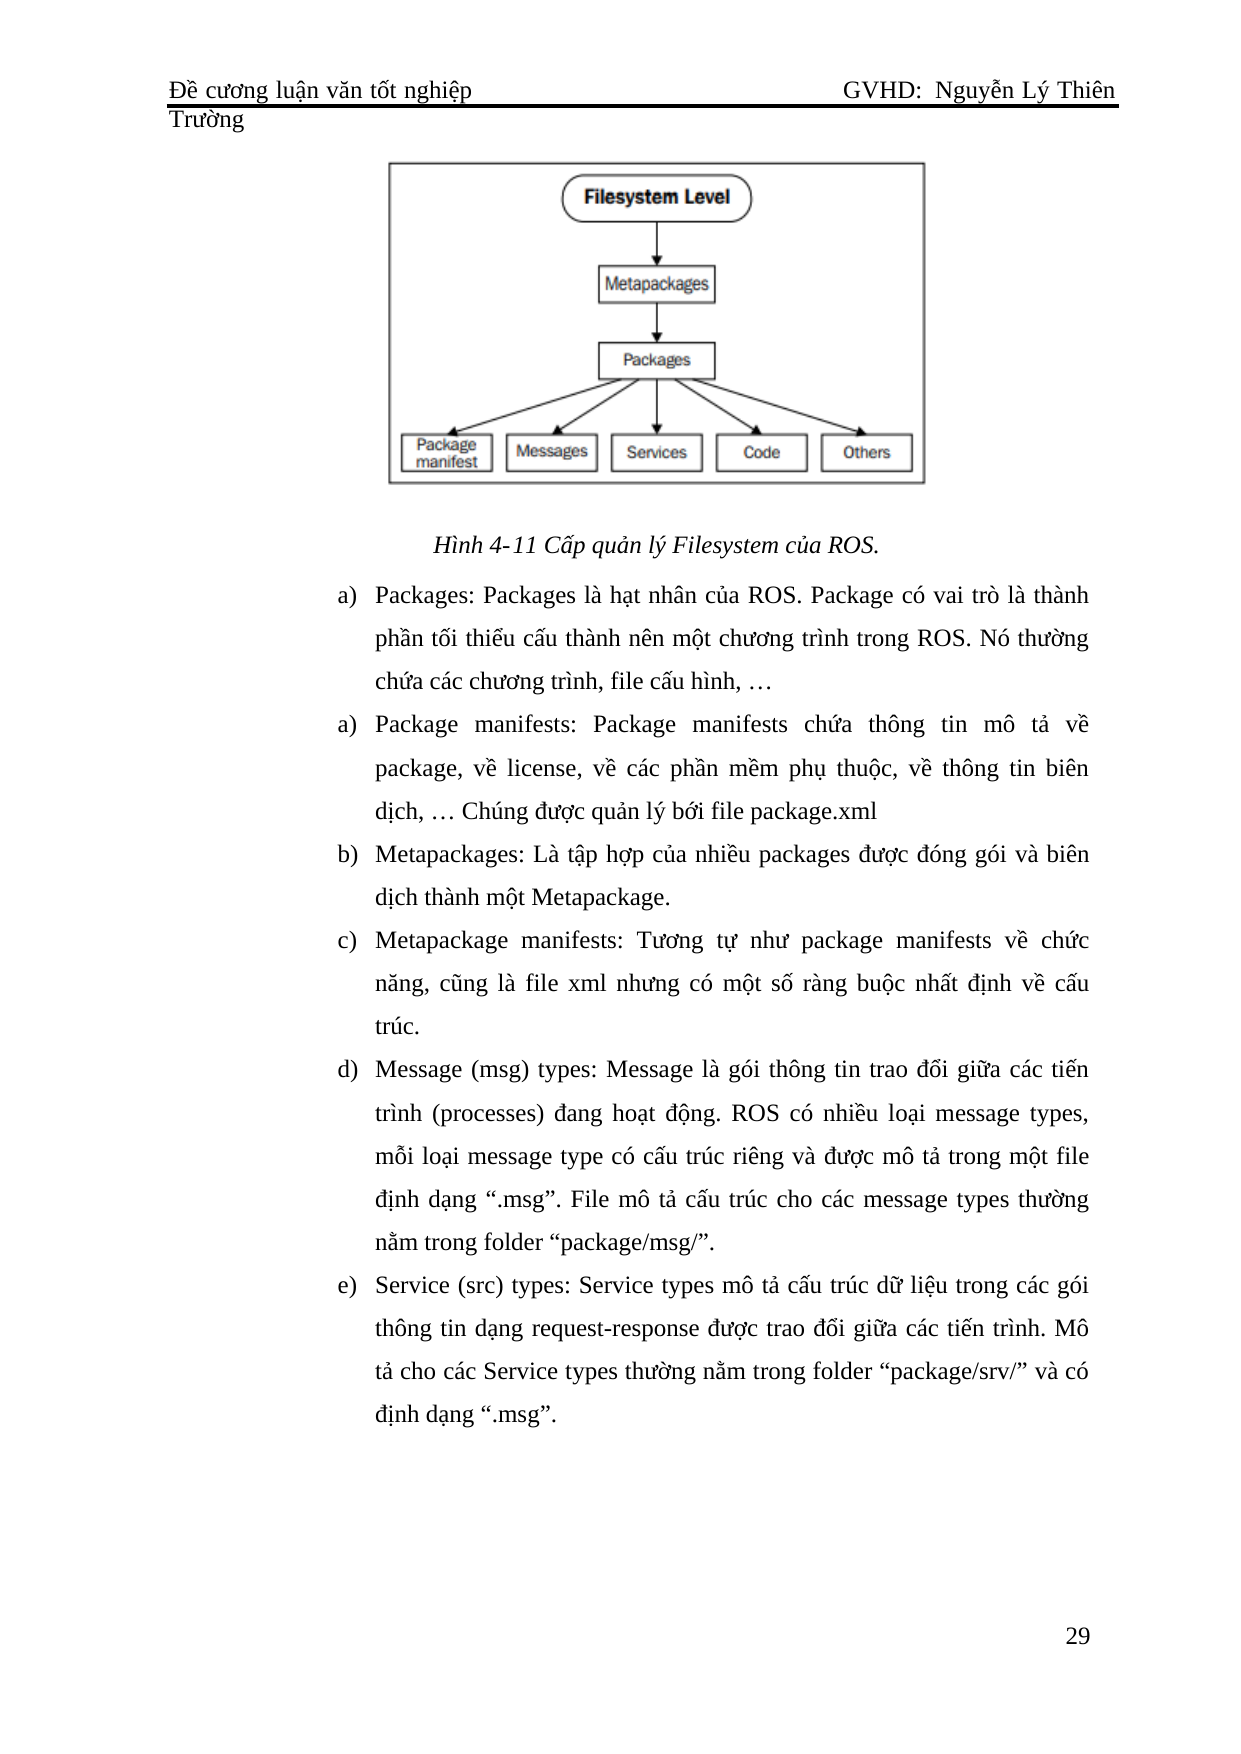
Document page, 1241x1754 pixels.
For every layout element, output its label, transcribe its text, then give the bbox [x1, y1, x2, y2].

list Service (src) types: Service types mô tả cấu trúc dữ liệu trong các gói thông tin dạng request-response được trao đổi giữa các tiến trình. Mô tả cho các Service types thường nằm trong folder “package/srv/” và có định dạng “.msg”. [337, 1270, 1090, 1428]
list Metapackages: Là tập hợp của nhiều packages được đóng gói và biên dịch thành một Metapackage. [337, 839, 1090, 911]
list Metapackage manifests: Tương tự như package manifests về chức năng, cũng là file xml nhưng có một số ràng buộc nhất định về cấu trúc. [337, 925, 1090, 1040]
list Packages: Packages là hạt nhân của ROS. Package có vai trò là thành phần tối thiểu cấu thành nên một chương trình trong ROS. Nó thường chứa các chương trình, file cấu hình, … [337, 580, 1090, 695]
list Message (msg) types: Message là gói thông tin trao đổi giữa các tiến trình (processes) đang hoạt động. ROS có nhiều loại message types, mỗi loại message type có cấu trúc riêng và được mô tả trong một file định dạng “.msg”. File mô tả cấu trúc cho các message types thường nằm trong folder “package/msg/”. [337, 1054, 1090, 1256]
list Package manifests: Package manifests chứa thông tin mô tả về package, về license, về các phần mềm phụ thuộc, về thông tin biên dịch, … Chúng được quản lý bới file package.xml [337, 709, 1090, 824]
picture [373, 150, 943, 496]
